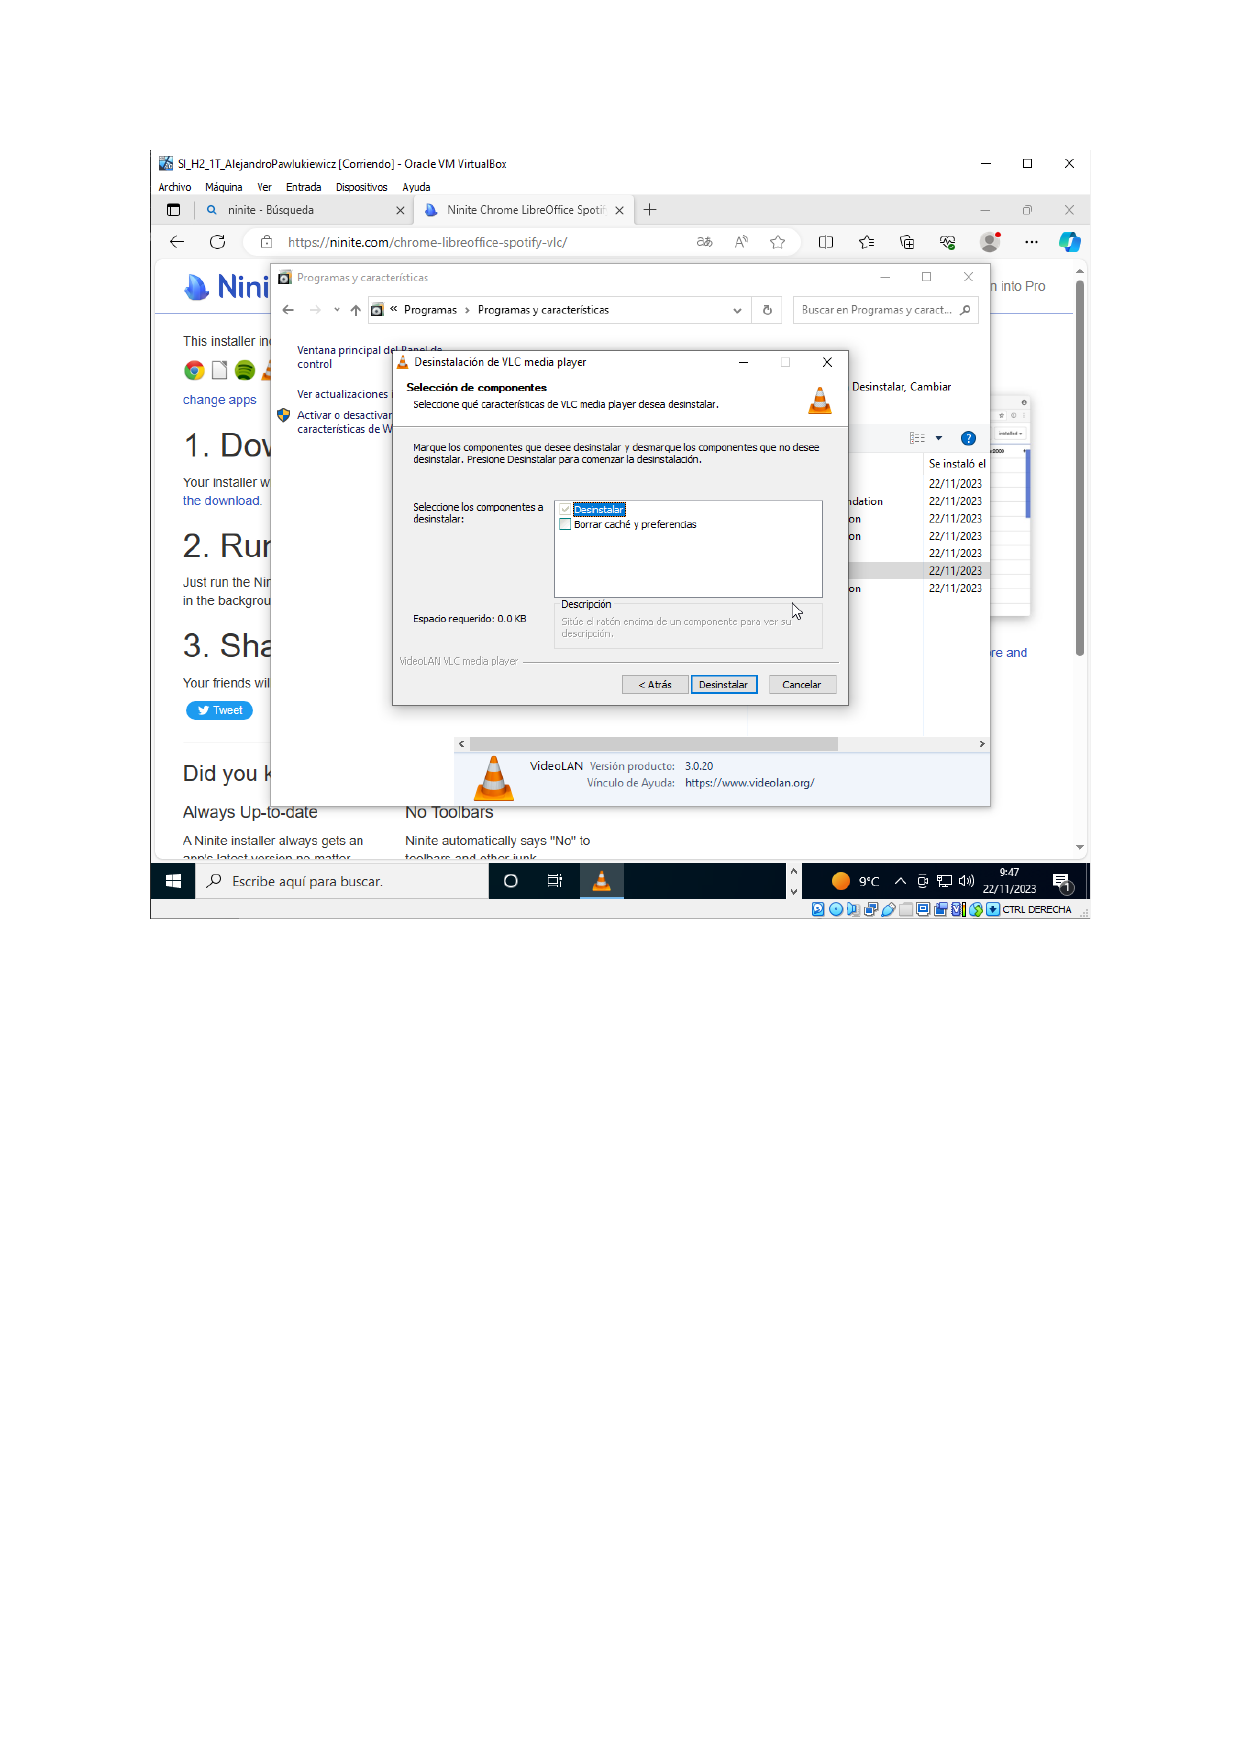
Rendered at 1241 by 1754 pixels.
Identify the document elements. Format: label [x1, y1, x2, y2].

picture [150, 150, 1091, 919]
